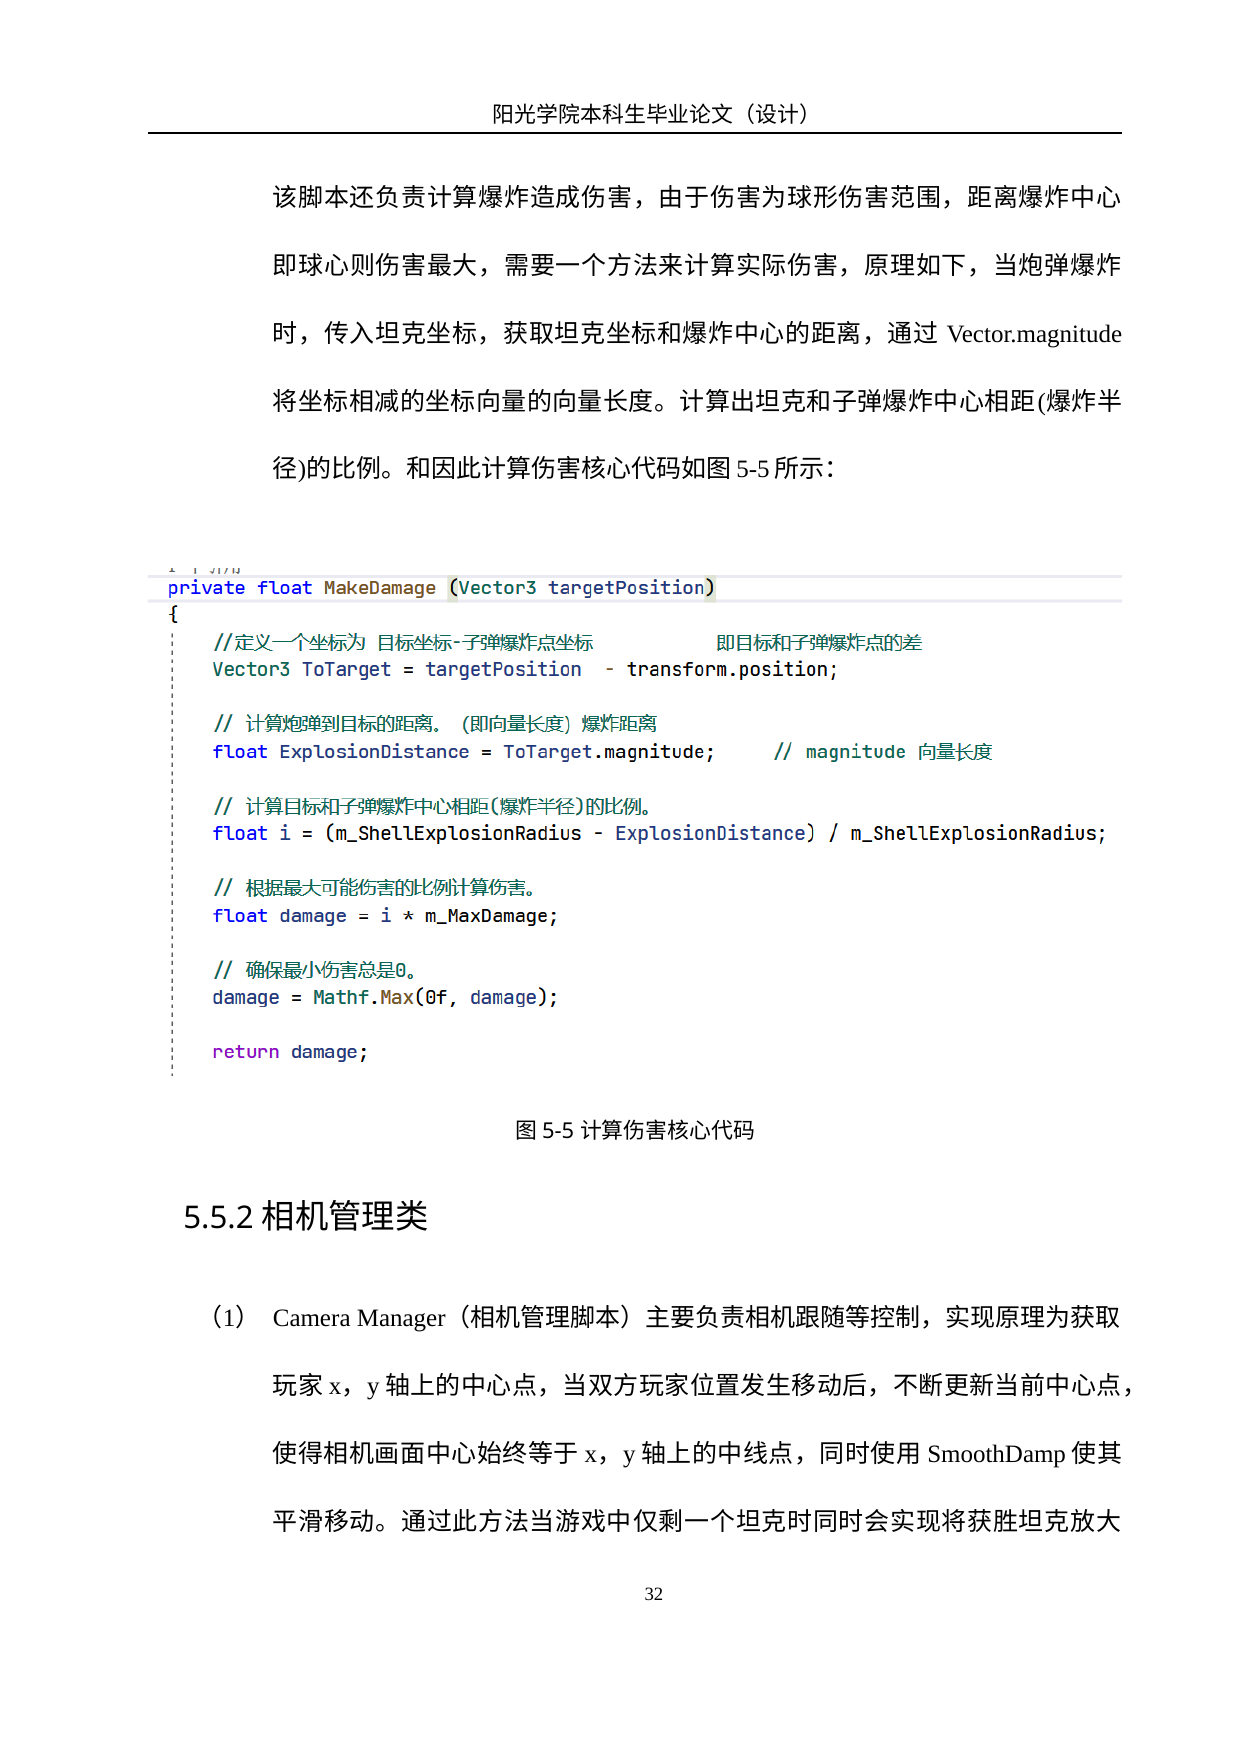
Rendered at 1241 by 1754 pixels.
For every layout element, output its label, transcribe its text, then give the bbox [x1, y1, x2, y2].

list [198, 1282, 1122, 1554]
list 该脚本还负责计算爆炸造成伤害，由于伤害为球形伤害范围，距离爆炸中心即球心则伤害最大，需要一个方法来计算实际伤害，原理如下，当炮弹爆炸时，传入坦克坐标，获取坦克坐标和爆炸中心的距离，通过Vector.magnitude将坐标相减的坐标向量的向量长度。计算出坦克和子弹爆炸中心相距(爆炸半径)的比例。和因此计算伤害核心代码如图5-5所示： [273, 161, 1122, 501]
subtitle 相机管理类 [183, 1180, 1122, 1248]
text 图 5-5 计算伤害核心代码 [148, 1112, 1122, 1146]
picture [147, 568, 1123, 1076]
